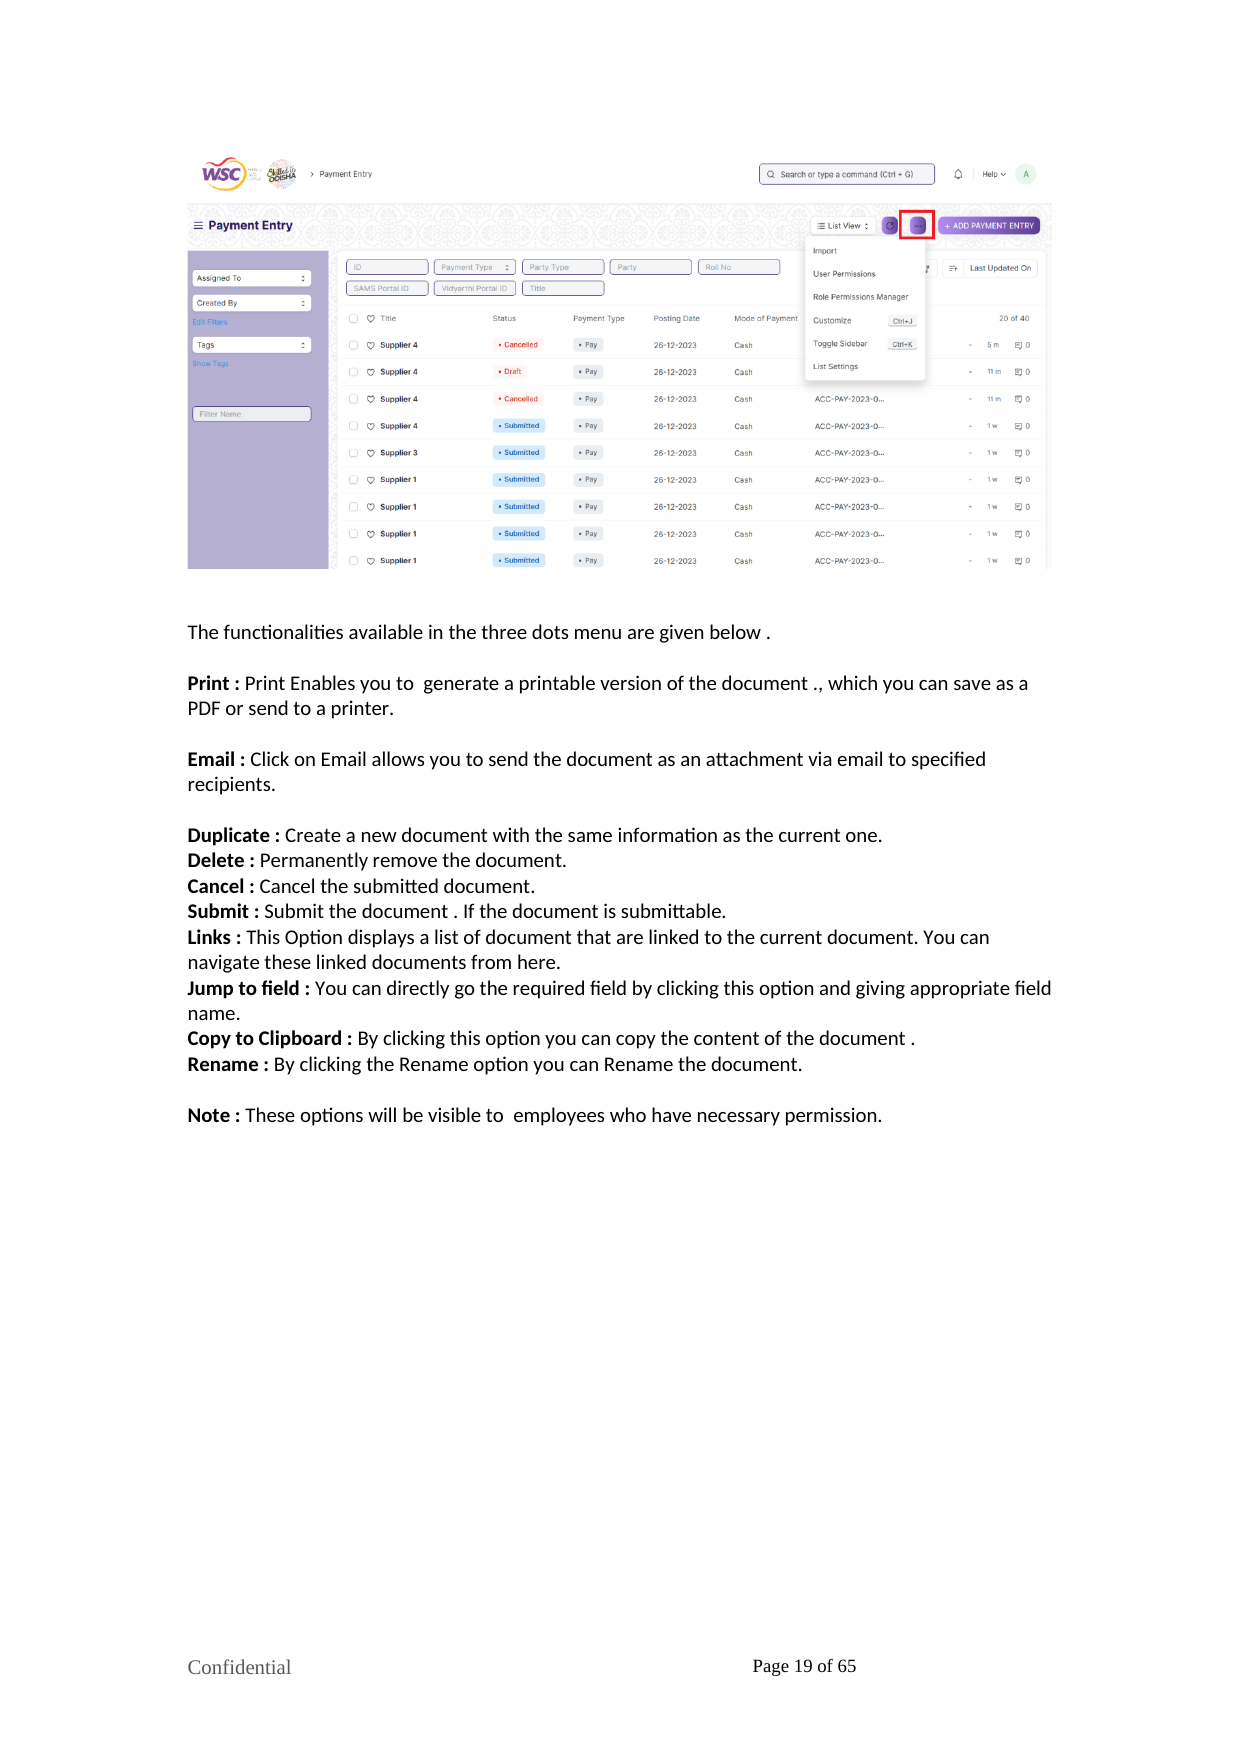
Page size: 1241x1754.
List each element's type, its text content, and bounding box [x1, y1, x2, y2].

picture [187, 150, 1052, 569]
text Note : These options will be visible to employees who have necessary permission. [187, 1102, 1053, 1127]
text Submit : Submit the document . If the document is submittable. [187, 898, 1053, 924]
text Print : Print Enables you to generate a printable version of the document ., which you can save as a PDF or send to a printer. [187, 670, 1053, 721]
text Duplicate : Create a new document with the same information as the current one. [187, 822, 1053, 848]
text Links : This Option displays a list of document that are linked to the current document. You can navigate these linked documents from here. [187, 924, 1053, 975]
text Copy to Clipboard : By clicking this option you can copy the content of the document . [187, 1026, 1053, 1051]
text Rename : By clicking the Rename option you can Rename the document. [187, 1051, 1053, 1076]
text Email : Click on Email allows you to send the document as an attachment via email to specified recipients. [187, 746, 1053, 797]
text Delete : Permanently remove the document. [187, 848, 1053, 873]
text Jump to field : You can directly go the required field by clicking this option and giving appropriate field name. [187, 975, 1053, 1026]
text The functionalities available in the three dots menu are given below . [187, 619, 1053, 644]
text Cancel : Cancel the submitted document. [187, 873, 1053, 898]
